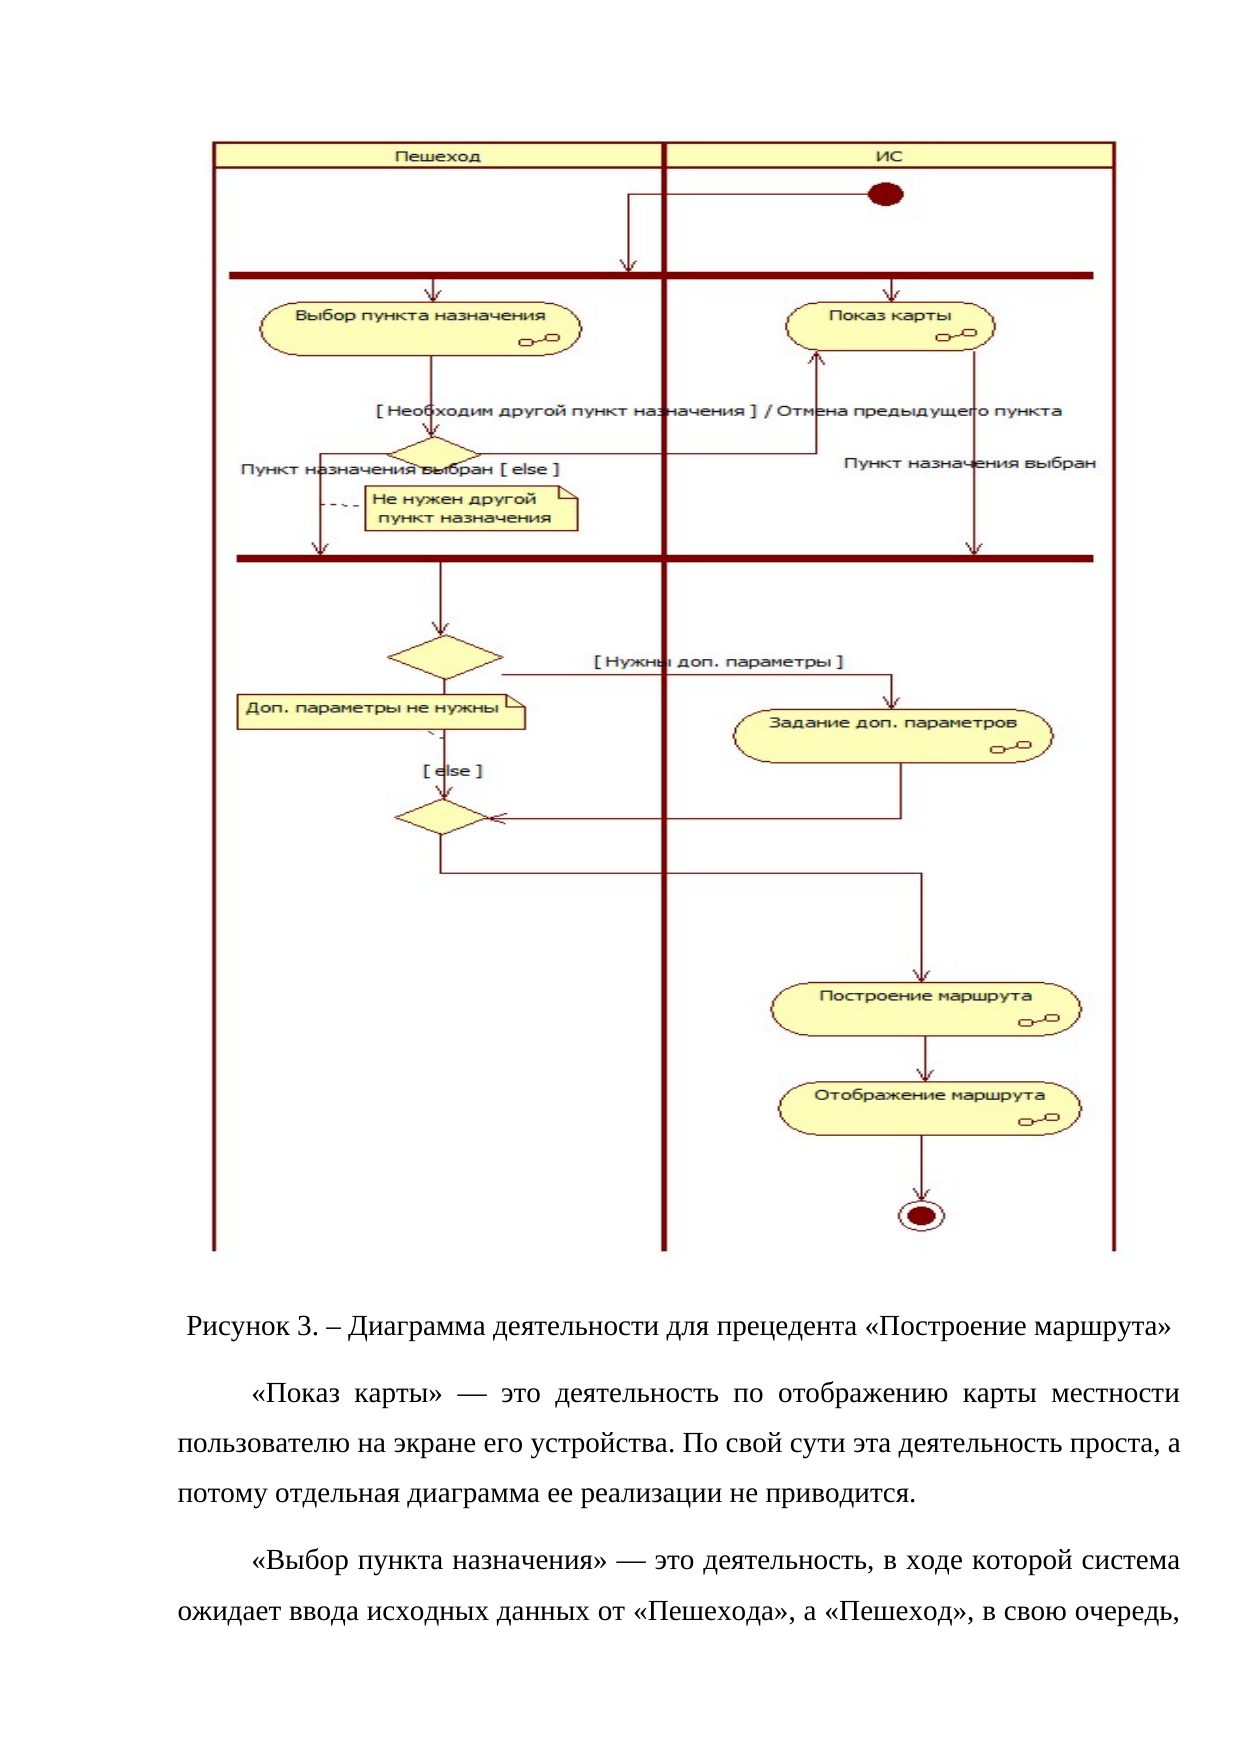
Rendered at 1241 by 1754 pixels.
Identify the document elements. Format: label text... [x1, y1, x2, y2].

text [177, 1542, 1181, 1626]
text «Показ карты» — это деятельность по отображению карты местности пользователю на экране его устройства. По свой сути эта деятельность проста, а потому отдельная диаграмма ее реализации не приводится. [177, 1375, 1181, 1509]
text Рисунок 3. – Диаграмма деятельности для прецедента «Построение маршрута» [177, 1308, 1181, 1341]
picture [177, 118, 1154, 1275]
